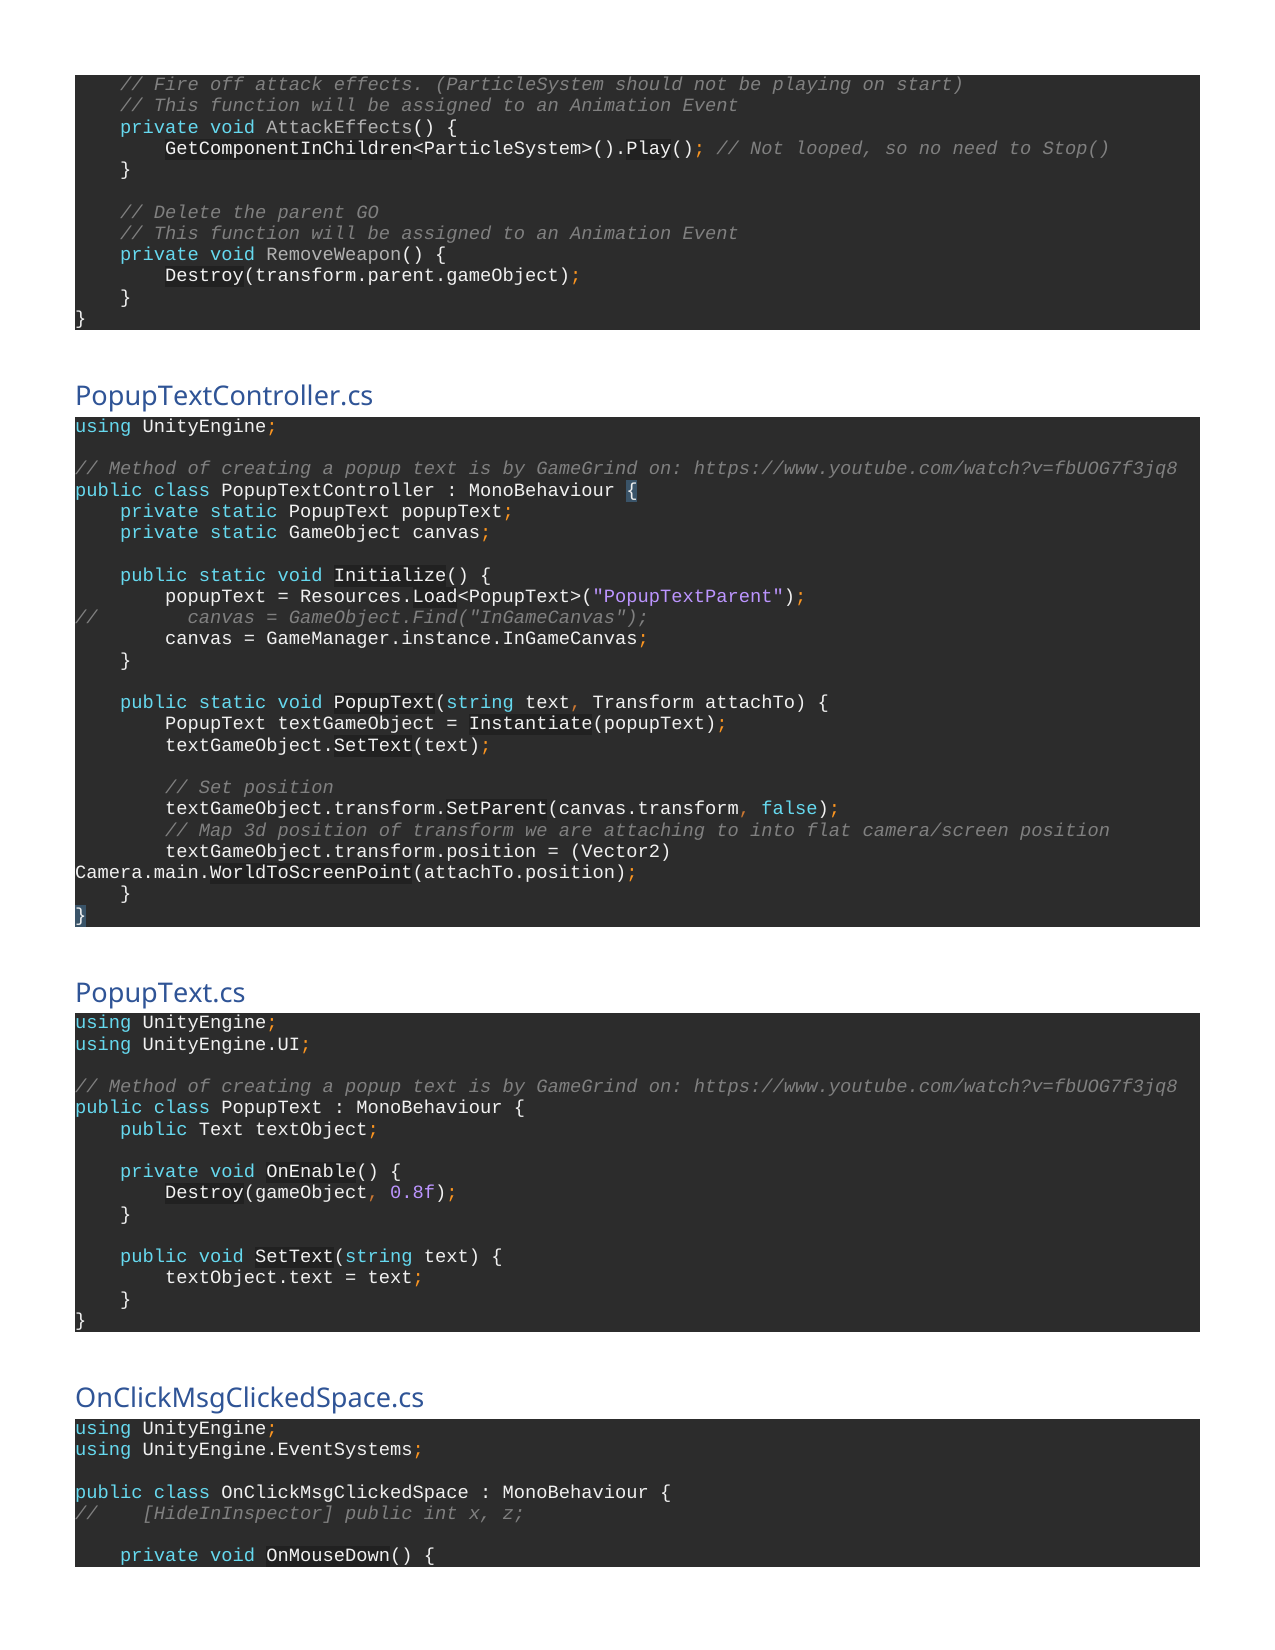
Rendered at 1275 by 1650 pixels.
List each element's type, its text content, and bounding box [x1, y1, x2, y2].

text using UnityEngine; // Method of creating a popup text is by GameGrind on: https://www.youtube.com/watch?v=fbUOG7f3jq8 public class PopupTextController : MonoBehaviour { private static PopupText popupText; private static GameObject canvas; public static void Initialize() { popupText = Resources.Load<PopupText>("PopupTextParent"); // canvas = GameObject.Find("InGameCanvas"); canvas = GameManager.instance.InGameCanvas; } public static void PopupText(string text, Transform attachTo) { PopupText textGameObject = Instantiate(popupText); textGameObject.SetText(text); // Set position textGameObject.transform.SetParent(canvas.transform, false); // Map 3d position of transform we are attaching to into flat camera/screen position textGameObject.transform.position = (Vector2) Camera.main.WorldToScreenPoint(attachTo.position); } } [75, 417, 1200, 927]
text using UnityEngine; using UnityEngine.UI; // Method of creating a popup text is by GameGrind on: https://www.youtube.com/watch?v=fbUOG7f3jq8 public class PopupText : MonoBehaviour { public Text textObject; private void OnEnable() { Destroy(gameObject, 0.8f); } public void SetText(string text) { textObject.text = text; } } [75, 1013, 1200, 1332]
subtitle PopupTextController.cs [75, 377, 1200, 414]
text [75, 75, 1200, 330]
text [75, 1419, 1200, 1567]
subtitle OnClickMsgClickedSpace.cs [75, 1379, 1200, 1416]
subtitle PopupText.cs [75, 973, 1200, 1010]
